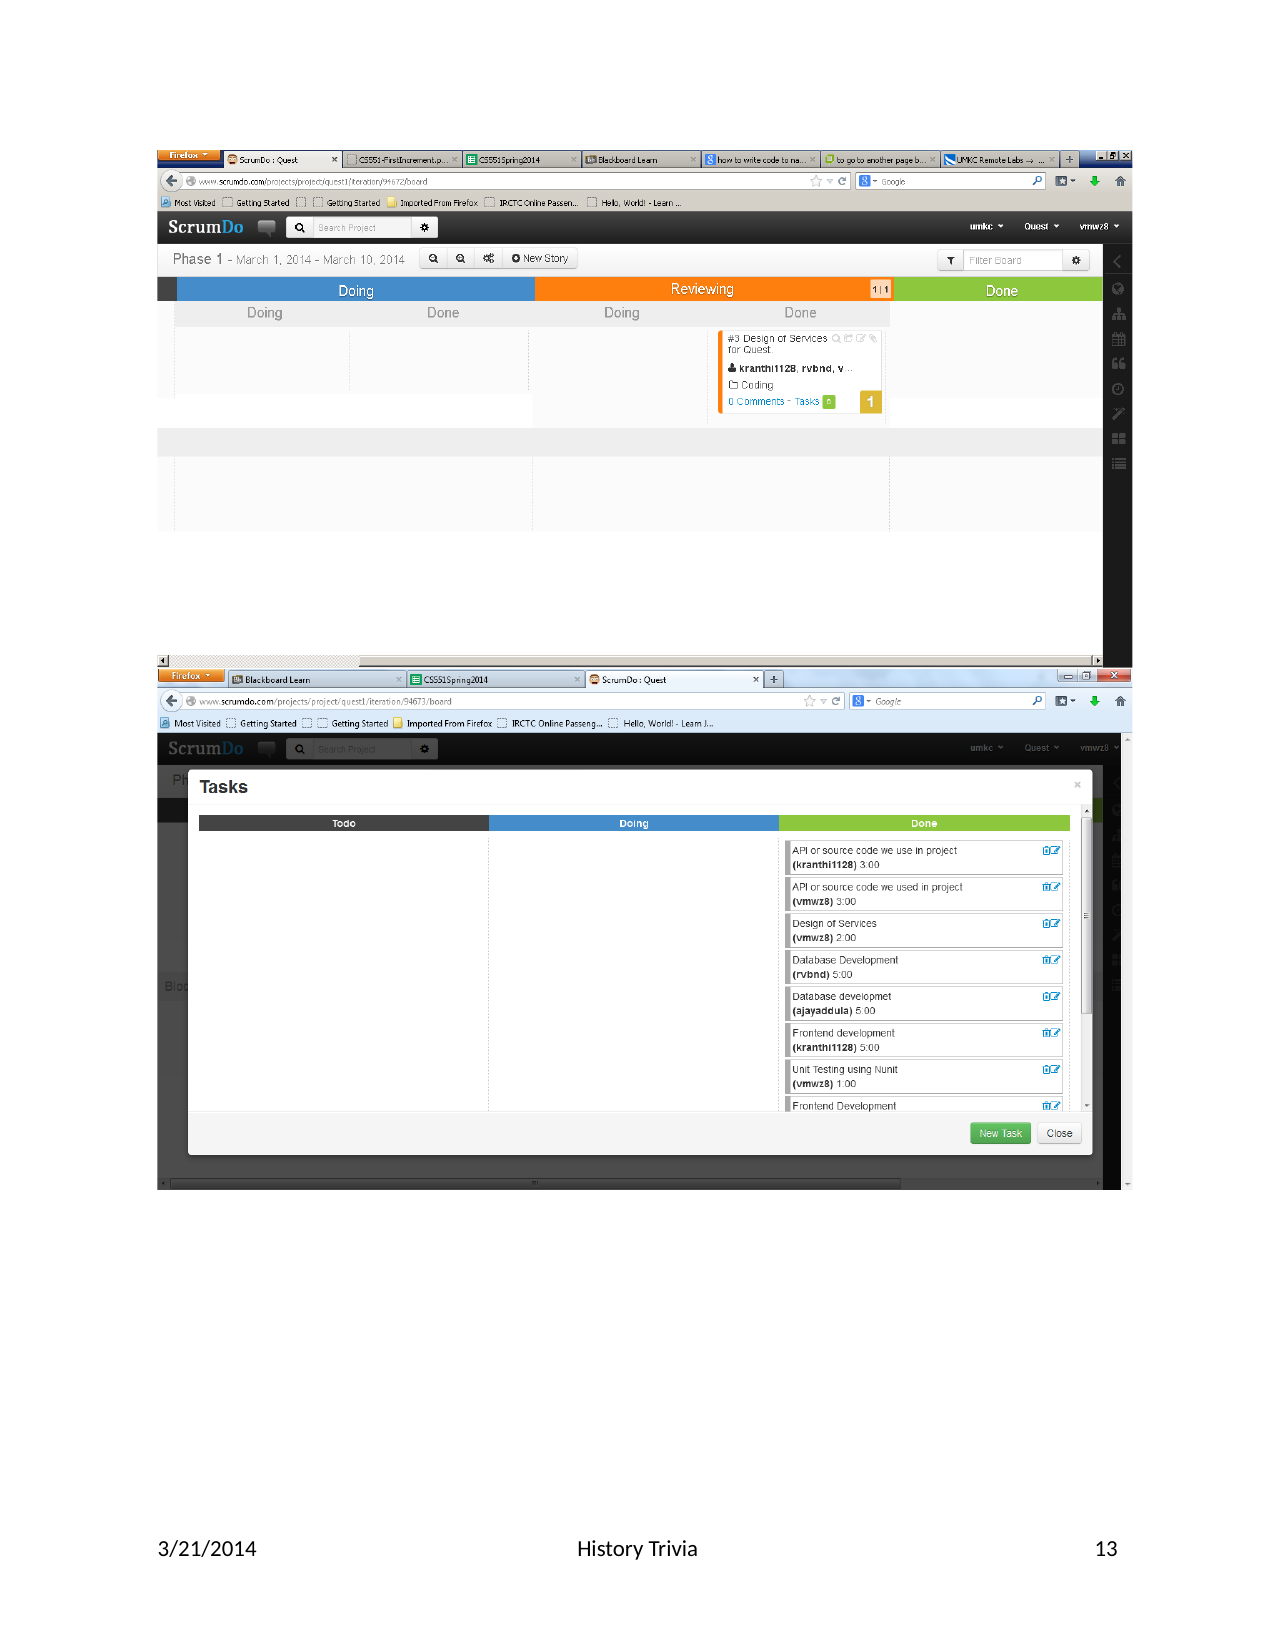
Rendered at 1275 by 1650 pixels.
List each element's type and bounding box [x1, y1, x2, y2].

picture [157, 150, 1133, 1190]
